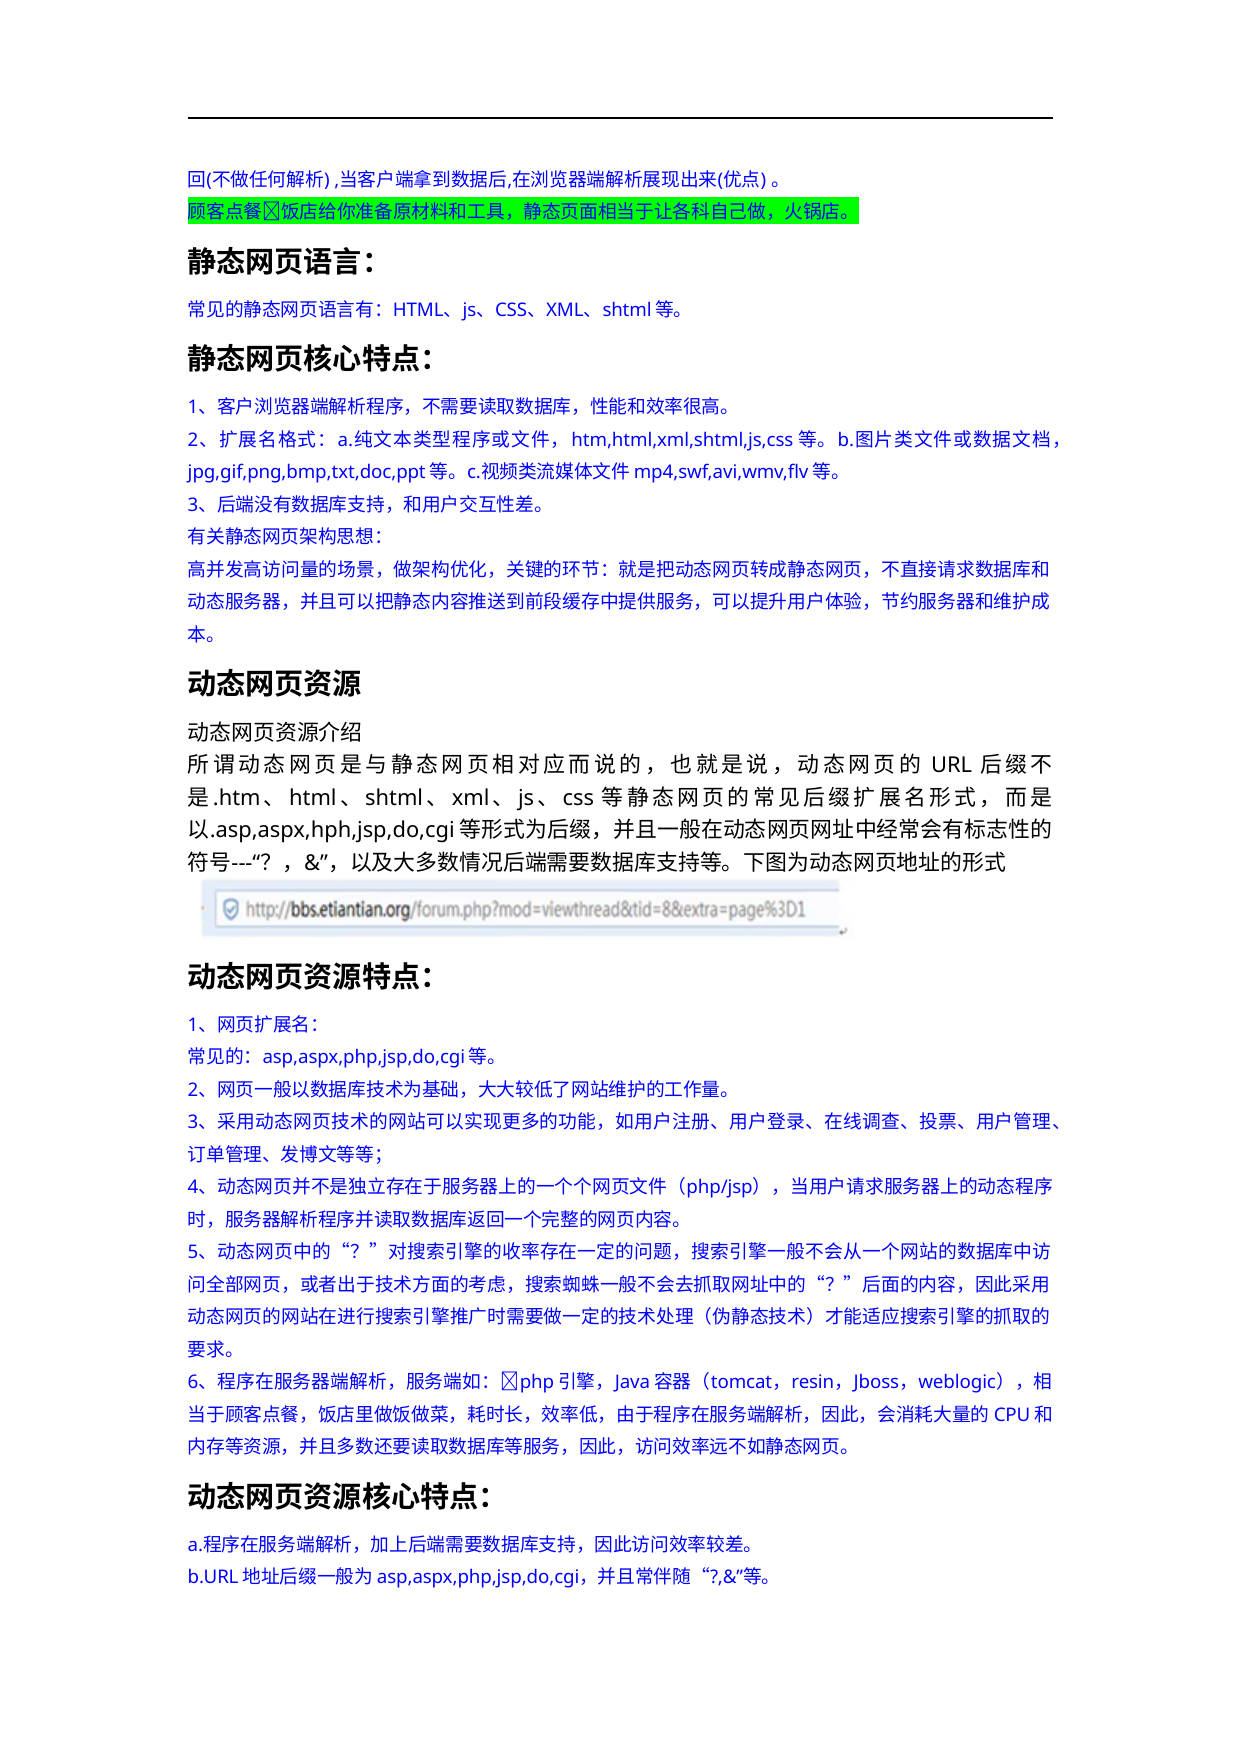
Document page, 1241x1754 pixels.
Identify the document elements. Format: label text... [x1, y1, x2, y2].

text 顾客点餐饭店给你准备原材料和工具，静态页面相当于让各科自己做，火锅店。 [187, 194, 1053, 227]
text b.URL地址后缀一般为asp,aspx,php,jsp,do,cgi，并且常伴随“?,&”等。 [187, 1559, 1053, 1592]
text 动态网页资源介绍 [187, 714, 1053, 747]
text 静态网页语言： [187, 227, 1053, 292]
text 1、客户浏览器端解析程序，不需要读取数据库，性能和效率很高。 [187, 389, 1053, 422]
text a.程序在服务端解析，加上后端需要数据库支持，因此访问效率较差。 [187, 1527, 1053, 1559]
text 静态网页核心特点： [187, 324, 1053, 389]
text 动态网页资源核心特点： [187, 1462, 1053, 1527]
text 有关静态网页架构思想： [187, 519, 1053, 552]
text 常见的静态网页语言有：HTML、js、CSS、XML、shtml等。 [187, 292, 1053, 324]
text 5、动态网页中的“？”对搜索引擎的收率存在一定的问题，搜索引擎一般不会从一个网站的数据库中访问全部网页，或者出于技术方面的考虑，搜索蜘蛛一般不会去抓取网址中的“？”后面的内容，因此采用动态网页的网站在进行搜索引擎推广时需要做一定的技术处理（伪静态技术）才能适应搜索引擎的抓取的要求。 [187, 1234, 1053, 1364]
text 1、网页扩展名： [187, 1007, 1053, 1039]
text 常见的：asp,aspx,php,jsp,do,cgi等。 [187, 1039, 1053, 1072]
text 所谓动态网页是与静态网页相对应而说的，也就是说，动态网页的URL后缀不是.htm、html、shtml、xml、js、css等静态网页的常见后缀扩展名形式，而是以.asp,aspx,hph,jsp,do,cgi等形式为后缀，并且一般在动态网页网址中经常会有标志性的符号---“？，&”，以及大多数情况后端需要数据库支持等。下图为动态网页地址的形式 [187, 747, 1053, 877]
text 6、程序在服务器端解析，服务端如：php引擎，Java容器（tomcat，resin，Jboss，weblogic），相当于顾客点餐，饭店里做饭做菜，耗时长，效率低，由于程序在服务端解析，因此，会消耗大量的CPU和内存等资源，并且多数还要读取数据库等服务，因此，访问效率远不如静态网页。 [187, 1364, 1053, 1462]
text 动态网页资源特点： [187, 942, 1053, 1007]
text 2、扩展名格式：a.纯文本类型程序或文件，htm,html,xml,shtml,js,css等。b.图片类文件或数据文档，jpg,gif,png,bmp,txt,doc,ppt等。c.视频类流媒体文件mp4,swf,avi,wmv,flv等。 [187, 422, 1053, 487]
text 3、采用动态网页技术的网站可以实现更多的功能，如用户注册、用户登录、在线调查、投票、用户管理、订单管理、发博文等等； [187, 1104, 1053, 1169]
text 4、动态网页并不是独立存在于服务器上的一个个网页文件（php/jsp），当用户请求服务器上的动态程序时，服务器解析程序并读取数据库返回一个完整的网页内容。 [187, 1169, 1053, 1234]
text 动态网页资源 [187, 649, 1053, 714]
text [187, 162, 1053, 194]
text 2、网页一般以数据库技术为基础，大大较低了网站维护的工作量。 [187, 1072, 1053, 1104]
text 高并发高访问量的场景，做架构优化，关键的环节：就是把动态网页转成静态网页，不直接请求数据库和动态服务器，并且可以把静态内容推送到前段缓存中提供服务，可以提升用户体验，节约服务器和维护成本。 [187, 552, 1053, 649]
text 3、后端没有数据库支持，和用户交互性差。 [187, 487, 1053, 519]
picture [187, 877, 857, 940]
